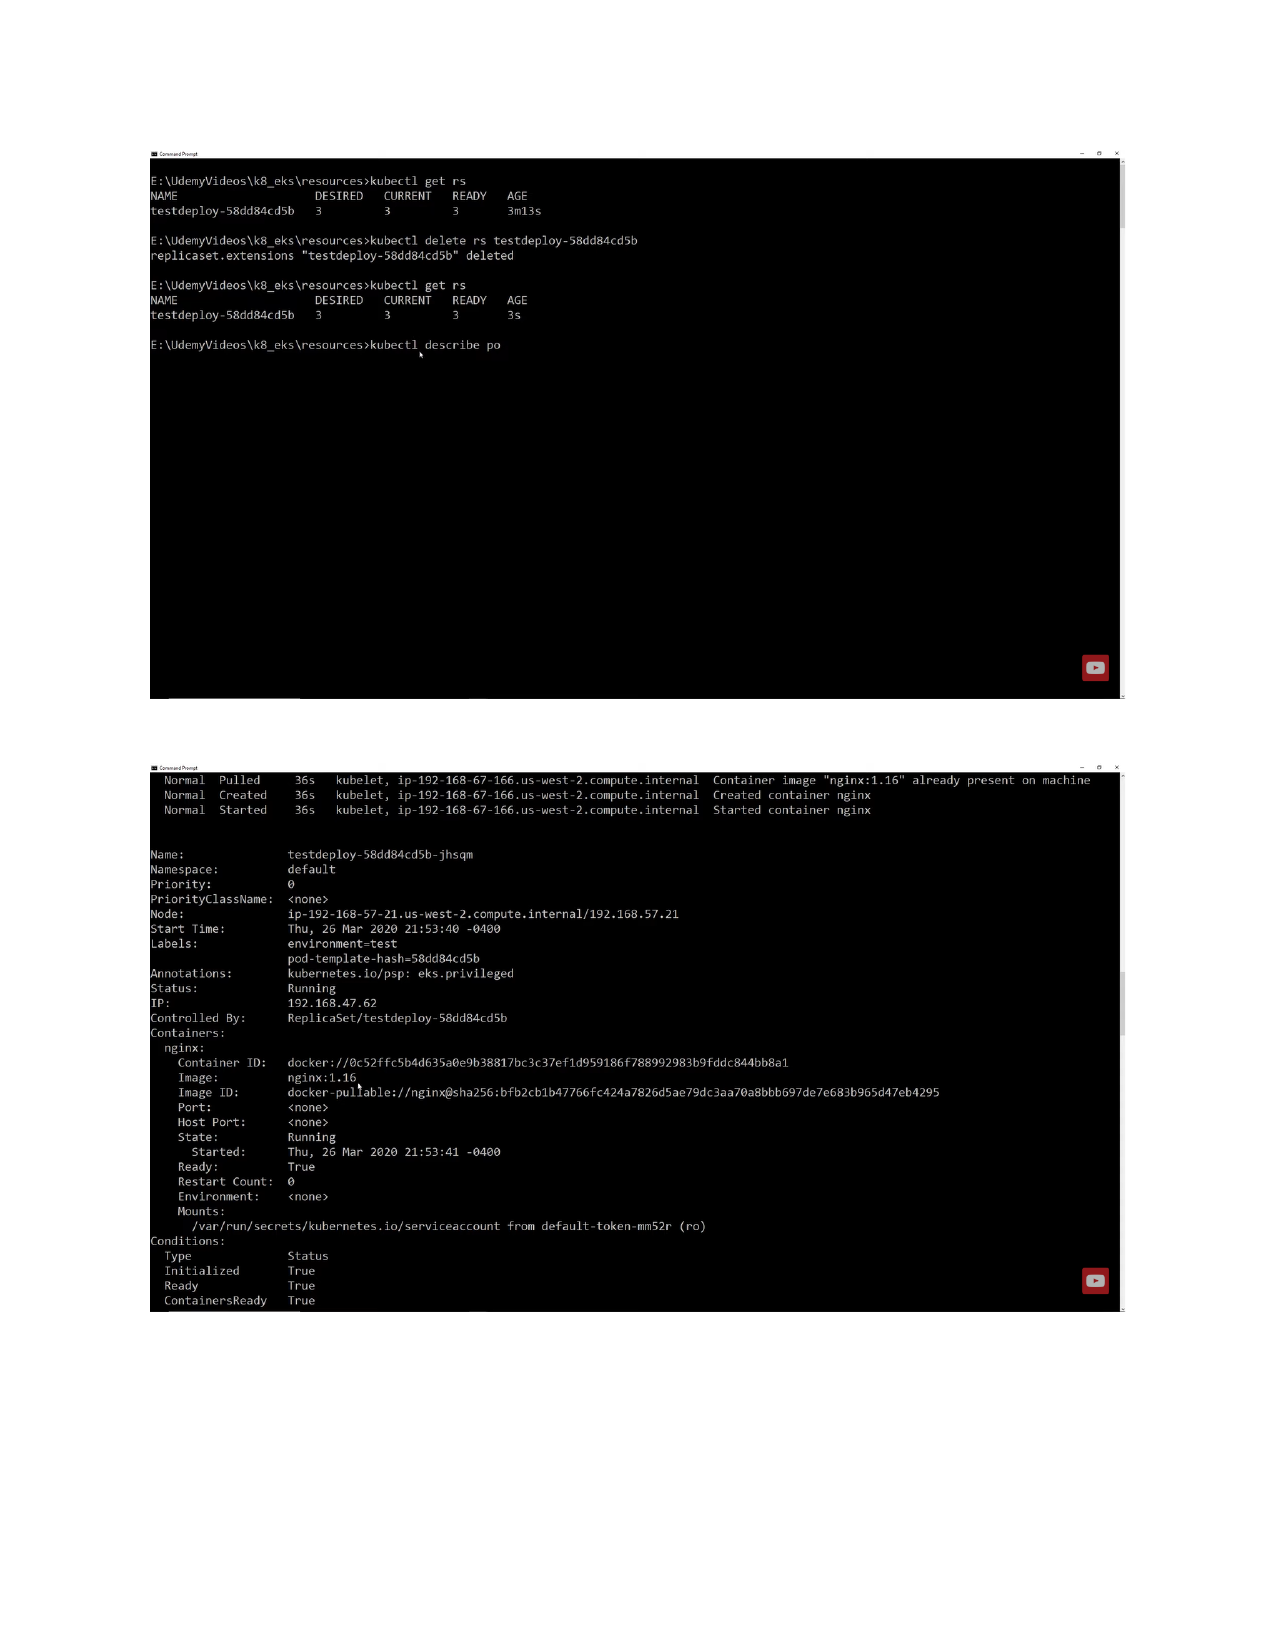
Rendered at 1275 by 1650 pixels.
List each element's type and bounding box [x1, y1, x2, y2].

picture [150, 150, 1125, 699]
picture [150, 763, 1125, 1312]
